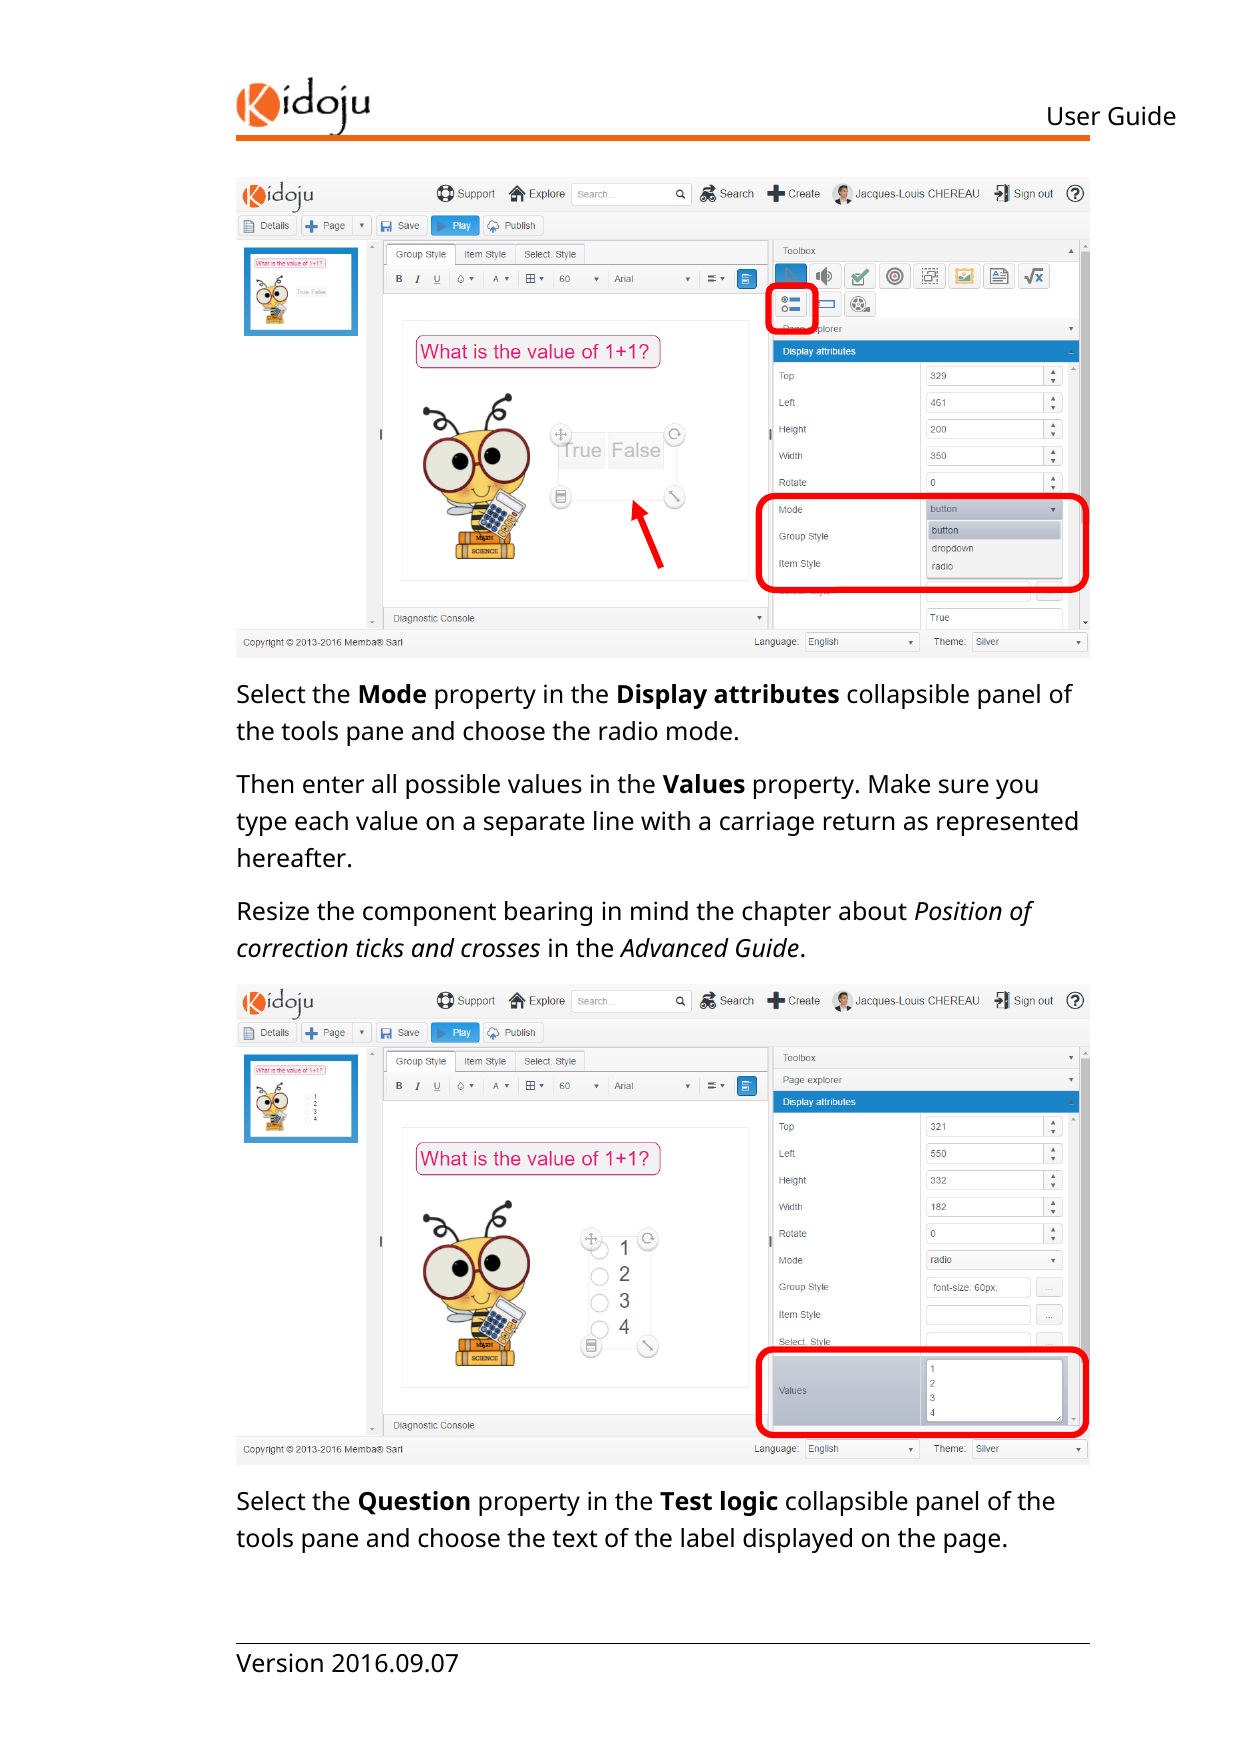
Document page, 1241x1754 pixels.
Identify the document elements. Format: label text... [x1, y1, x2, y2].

picture [236, 984, 1091, 1465]
picture [236, 177, 1091, 658]
picture [236, 76, 371, 135]
text Select the Question property in the Test logic collapsible panel of the tools pane and choose the text of the label displayed on the page. [236, 1484, 1090, 1555]
text Select the Mode property in the Display attributes collapsible panel of the tools pane and choose the radio mode. [236, 677, 1090, 748]
text Then enter all possible values in the Values property. Make sure you type each value on a separate line with a carriage return as represented hereafter. [236, 767, 1090, 875]
text Resize the component bearing in mind the chapter about Position of correction ticks and crosses in the Advanced Guide. [236, 894, 1090, 965]
